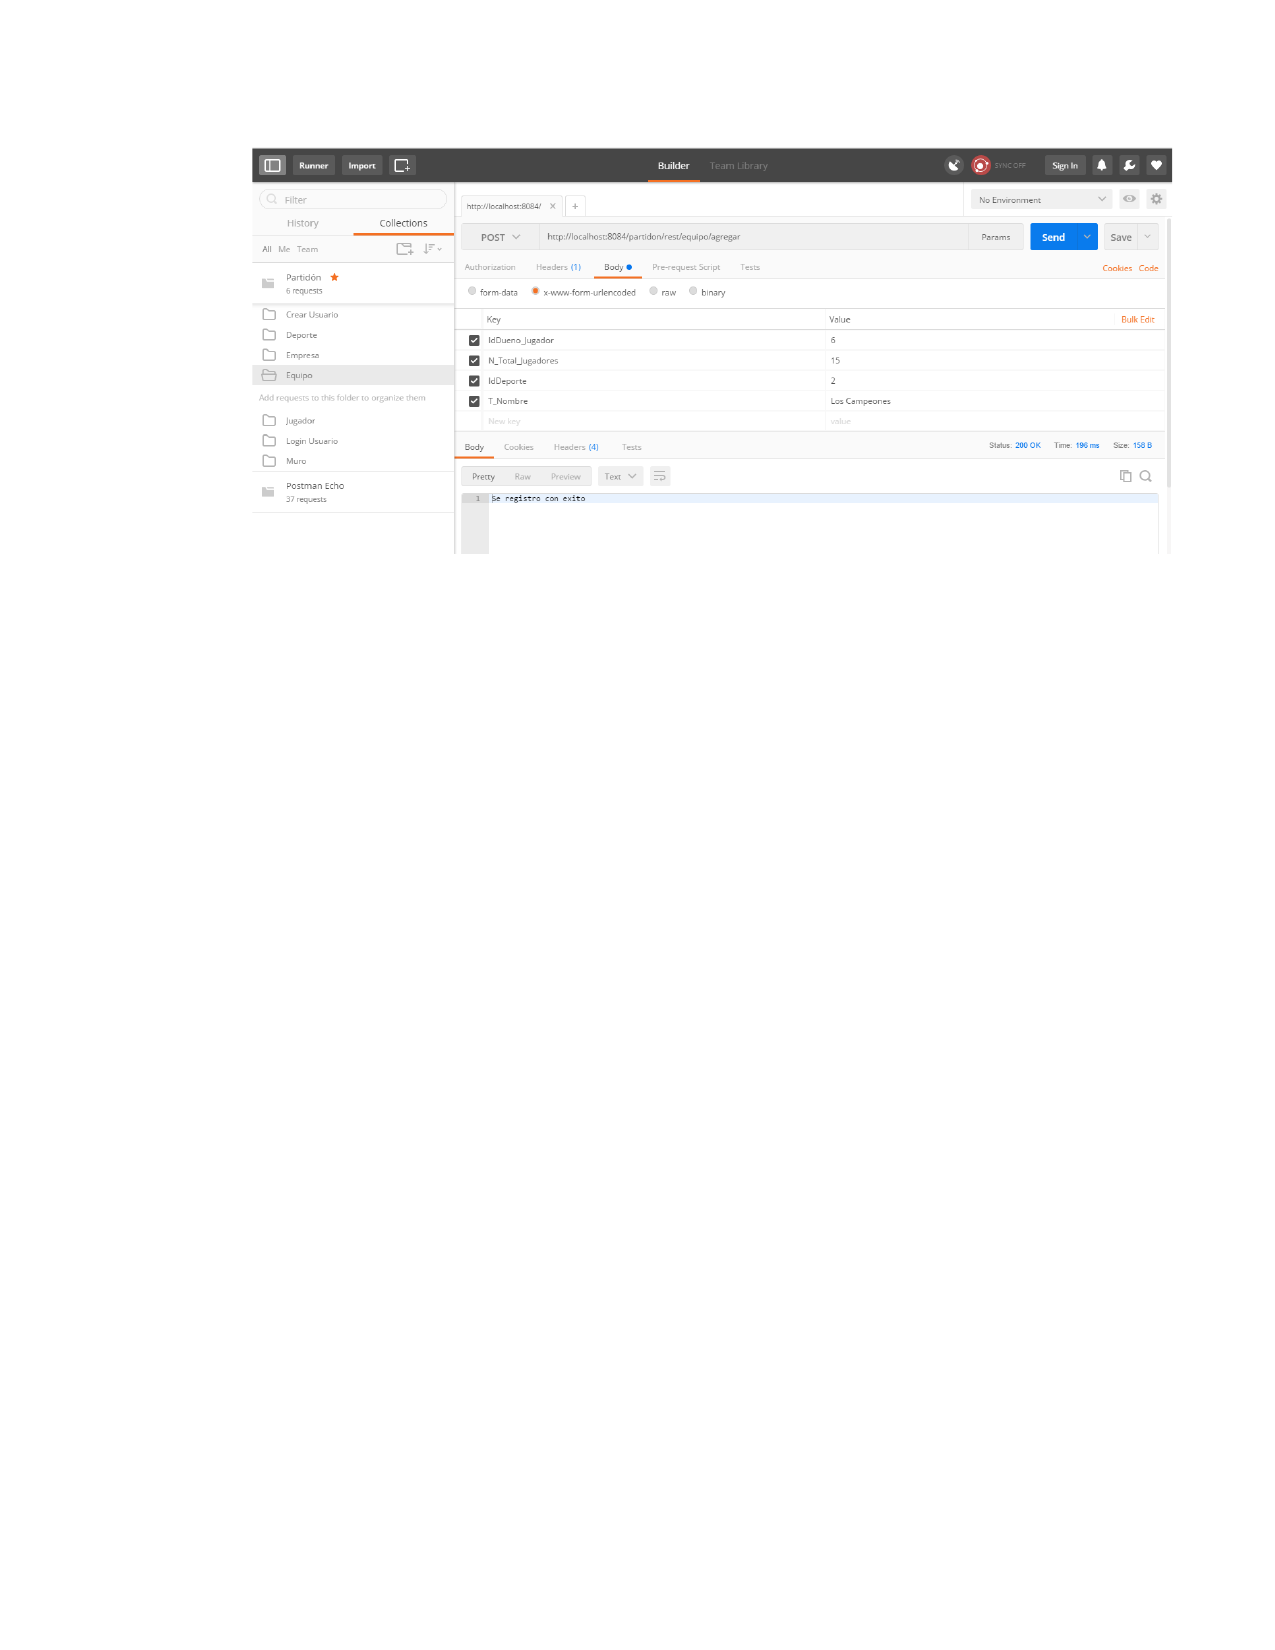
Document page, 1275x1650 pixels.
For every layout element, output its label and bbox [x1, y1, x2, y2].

picture [252, 147, 1173, 554]
